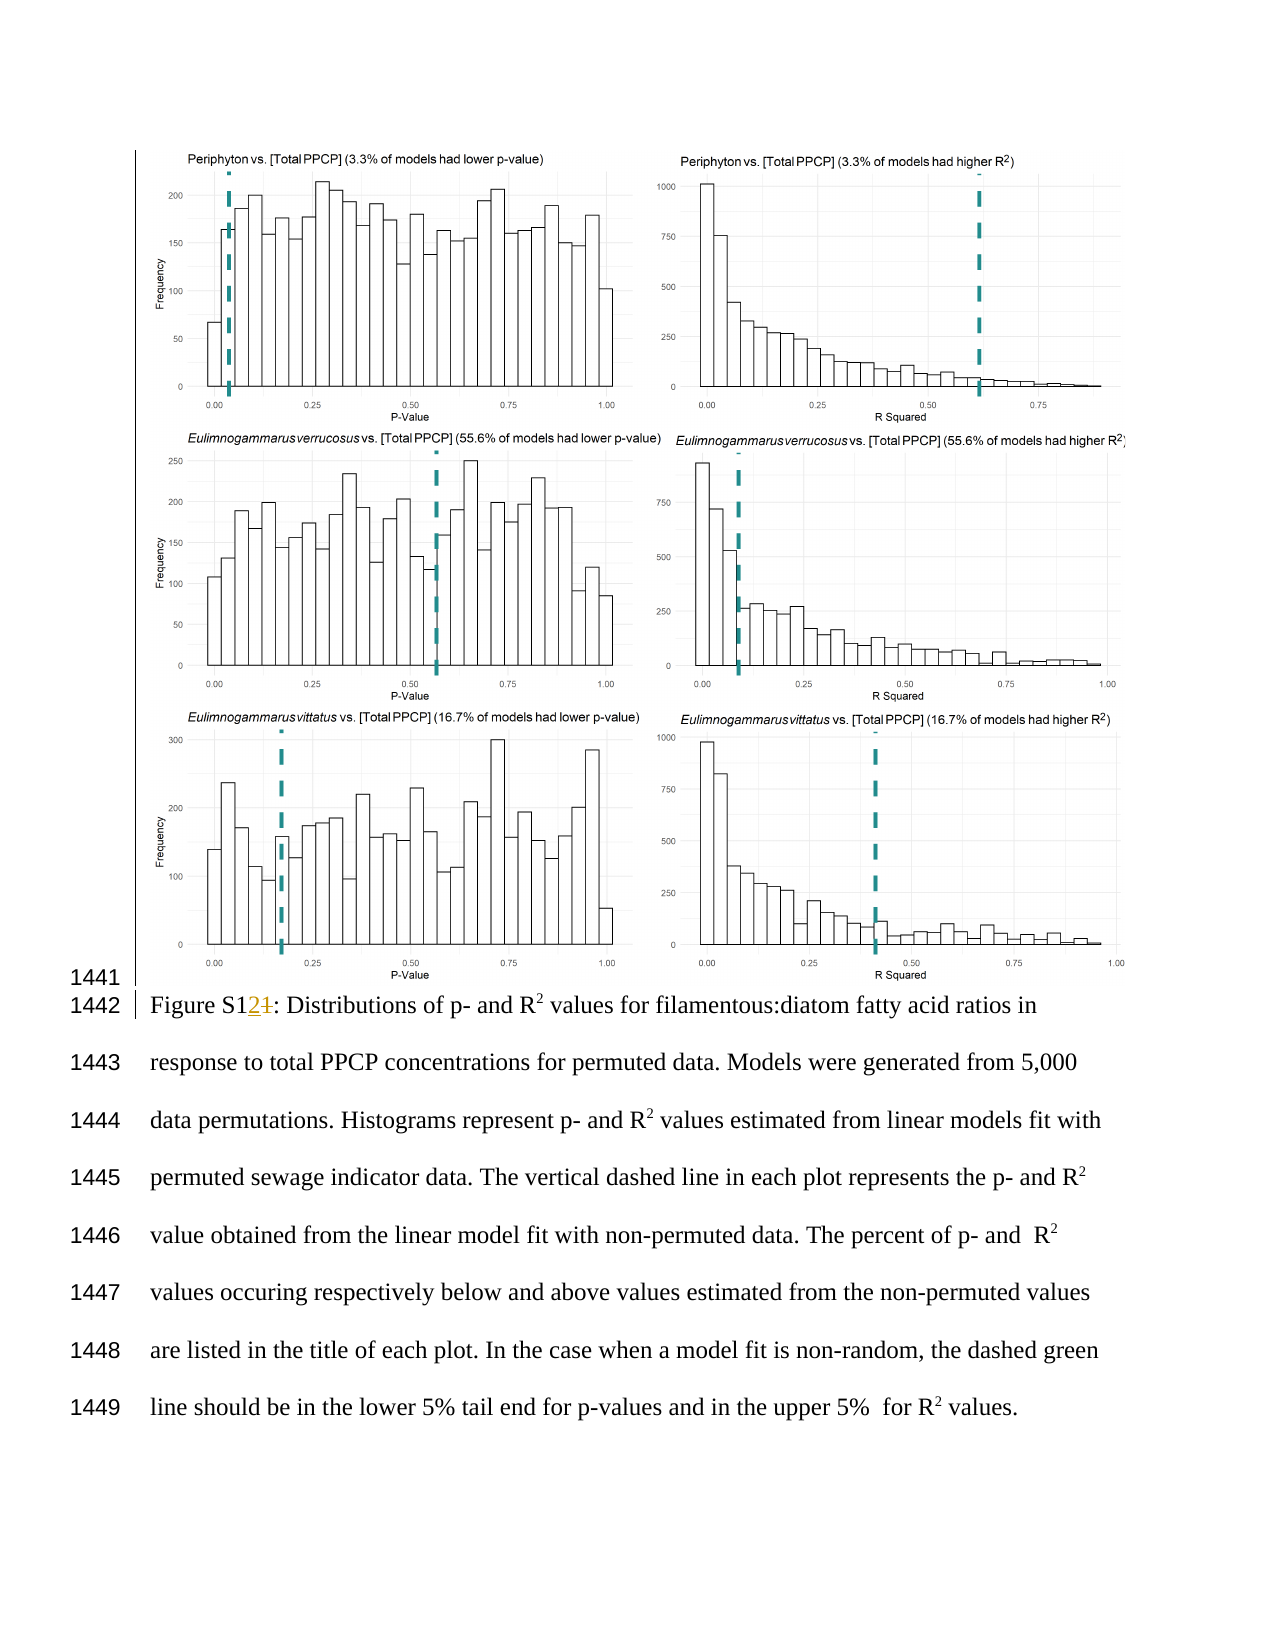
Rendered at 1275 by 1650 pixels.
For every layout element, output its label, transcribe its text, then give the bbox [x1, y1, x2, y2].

picture [150, 150, 1125, 986]
text Figure S1: Distributions of p- and R2 values for filamentous:diatom fatty acid ratios in response to total PPCP concentrations for permuted data. Models were generated from 5,000 data permutations. Histograms represent p- and R2 values estimated from linear models fit with permuted sewage indicator data. The vertical dashed line in each plot represents the p- and R2 value obtained from the linear model fit with non-permuted data. The percent of p- and R2 values occuring respectively below and above values estimated from the non-permuted values are listed in the title of each plot. In the case when a model fit is non-random, the dashed green line should be in the lower 5% tail end for p-values and in the upper 5% for R2 values. [150, 990, 1125, 1421]
